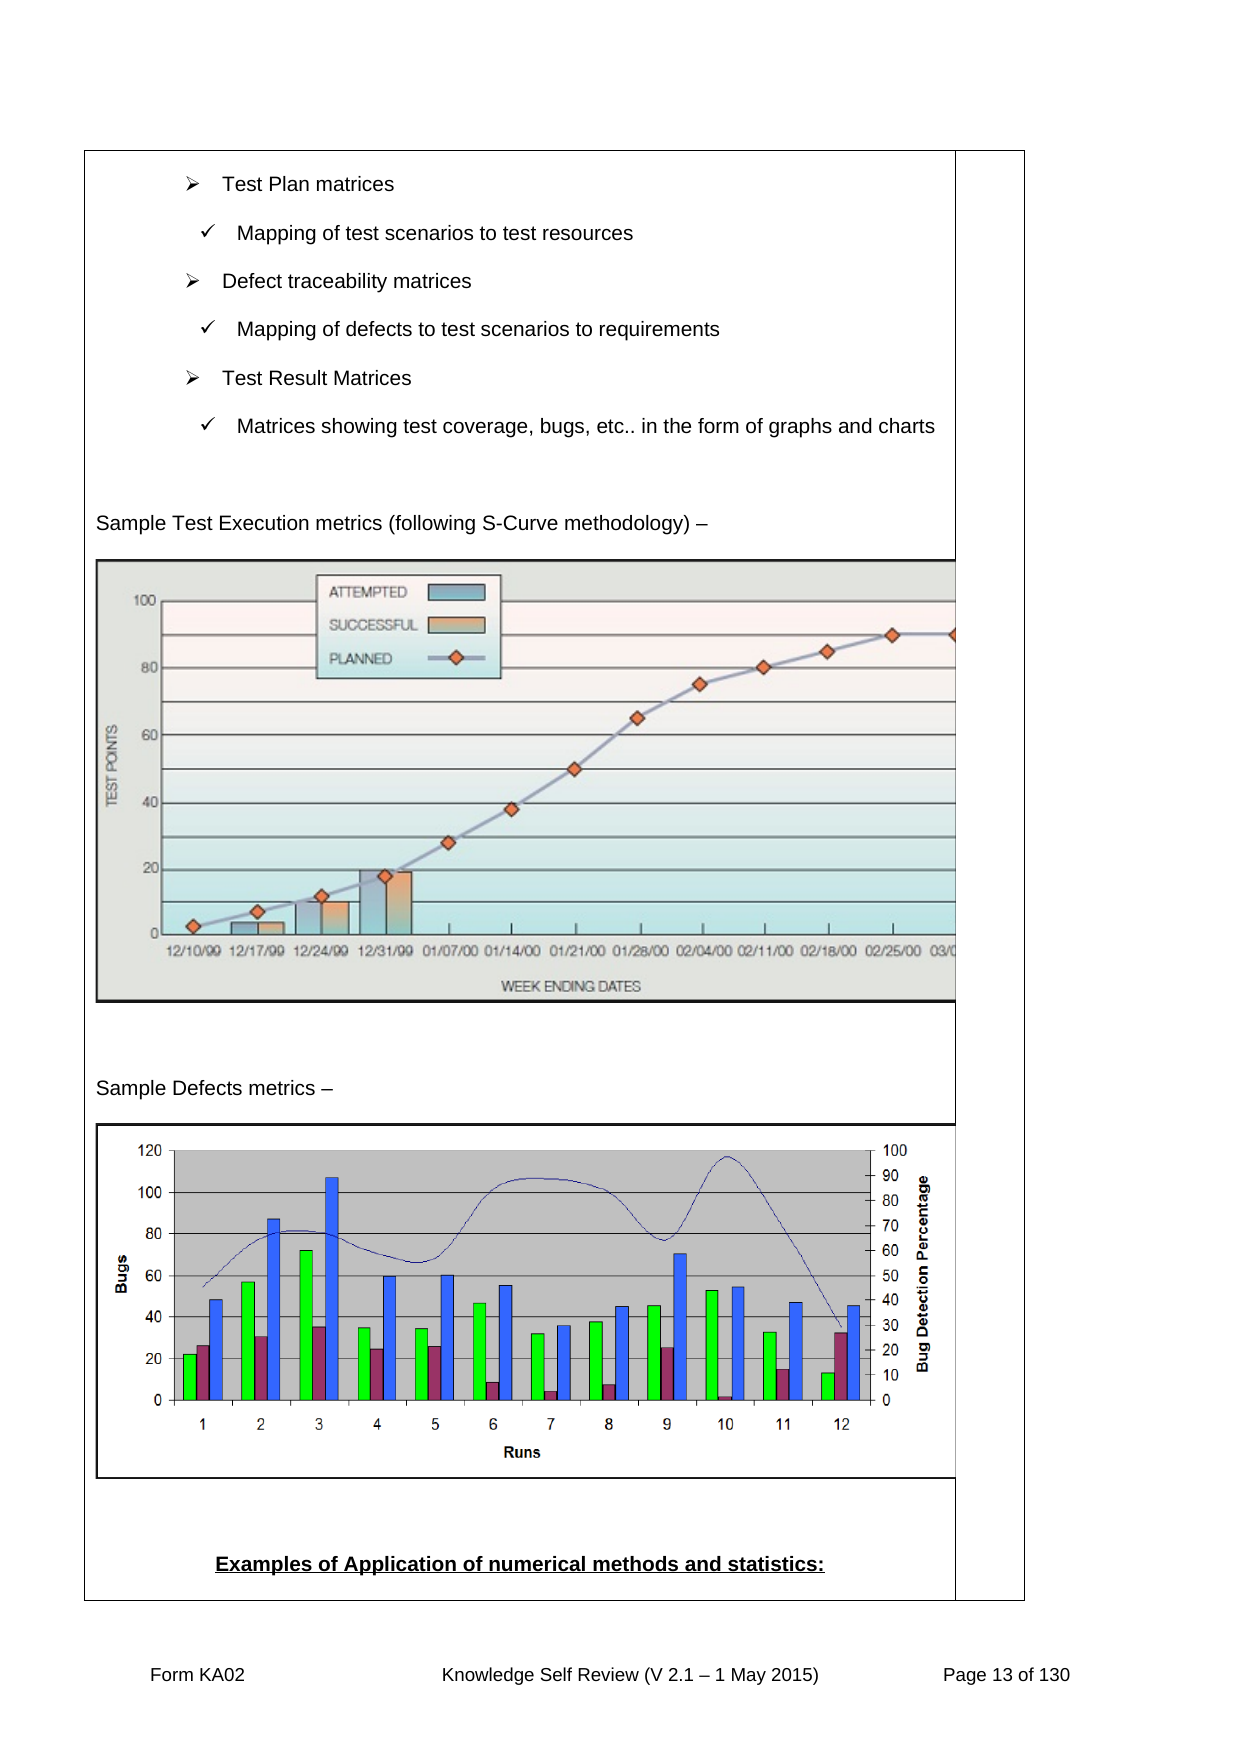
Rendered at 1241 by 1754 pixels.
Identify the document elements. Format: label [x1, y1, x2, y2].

picture [95, 1123, 956, 1479]
table_cell [956, 151, 1024, 1600]
table_cell [85, 151, 955, 1600]
picture [95, 559, 956, 1003]
